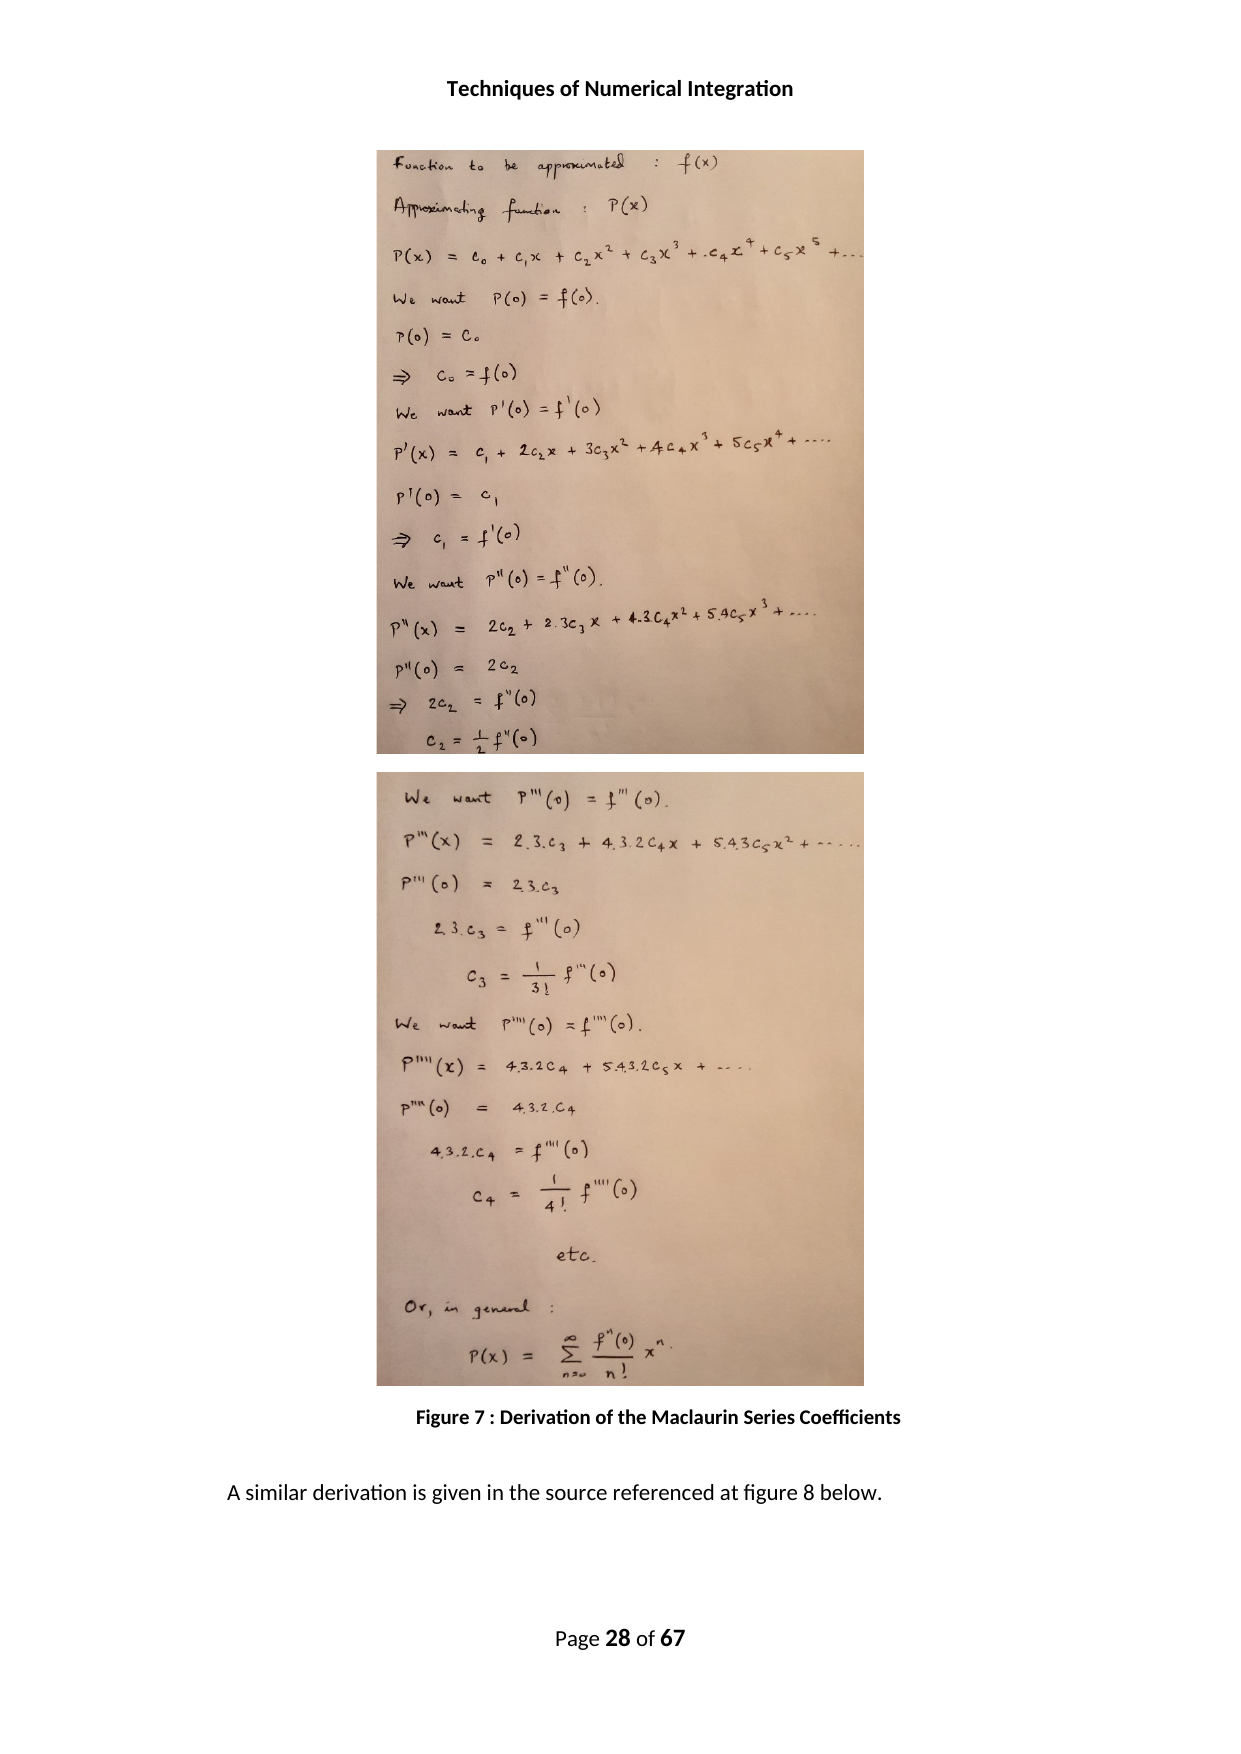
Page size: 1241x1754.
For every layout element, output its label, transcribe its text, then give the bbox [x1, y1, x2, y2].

text A similar derivation is given in the source referenced at figure 8 below. [227, 1478, 1090, 1507]
picture [376, 150, 864, 754]
text Figure 7 : Derivation of the Maclaurin Series Coefficients [227, 1404, 1090, 1430]
picture [376, 772, 864, 1386]
